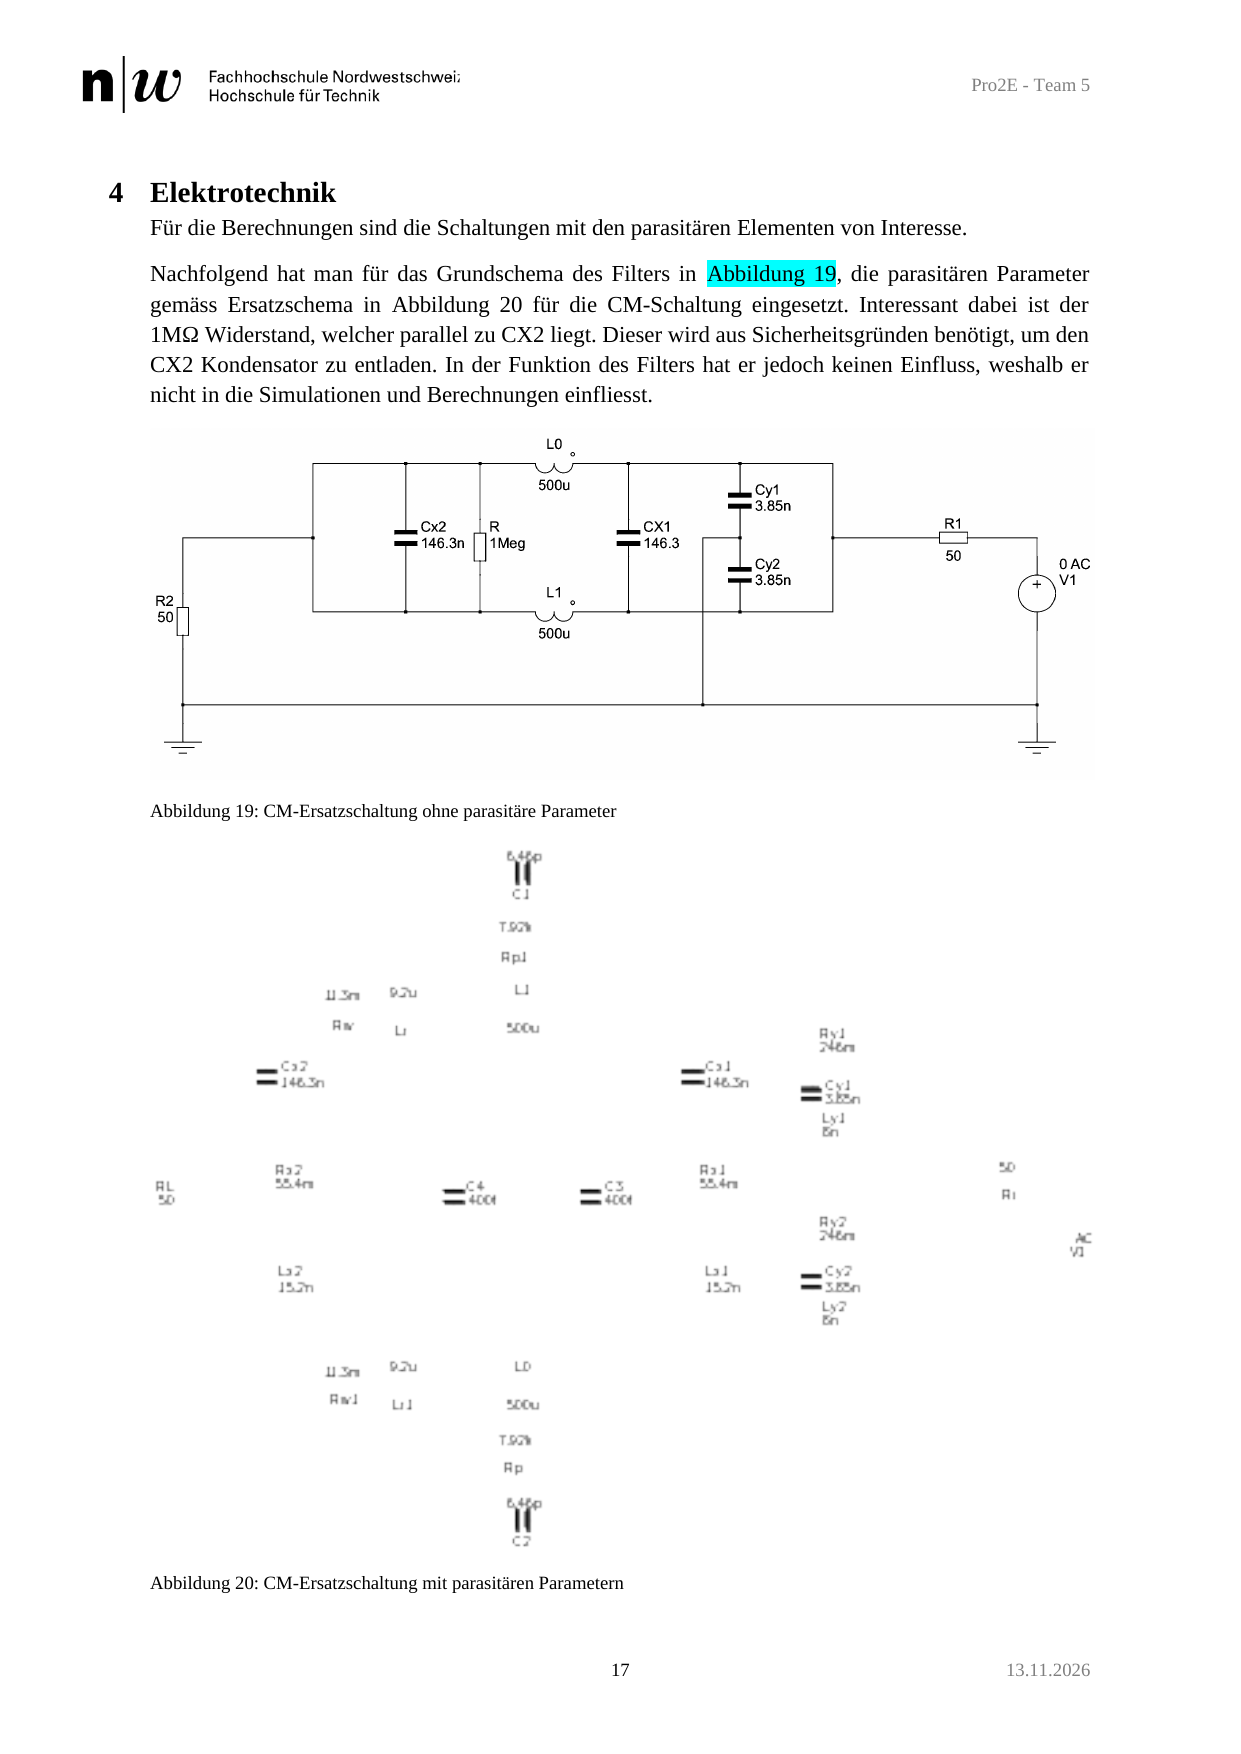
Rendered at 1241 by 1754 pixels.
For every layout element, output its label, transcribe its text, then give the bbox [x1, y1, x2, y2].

text Für die Berechnungen sind die Schaltungen mit den parasitären Elementen von Interesse. [150, 213, 1090, 240]
text Nachfolgend hat man für das Grundschema des Filters in Abbildung 19, die parasitären Parameter gemäss Ersatzschema in Abbildung 20 für die CM-Schaltung eingesetzt. Interessant dabei ist der 1MΩ Widerstand, welcher parallel zu CX2 liegt. Dieser wird aus Sicherheitsgründen benötigt, um den CX2 Kondensator zu entladen. In der Funktion des Filters hat er jedoch keinen Einfluss, weshalb er nicht in die Simulationen und Berechnungen einfliesst. [150, 260, 1090, 408]
picture [81, 56, 460, 113]
subtitle Elektrotechnik [109, 175, 1090, 208]
text Abbildung 19: CM-Ersatzschaltung ohne parasitäre Parameter [150, 800, 1090, 822]
text Abbildung 20: CM-Ersatzschaltung mit parasitären Parametern [150, 1572, 1090, 1593]
